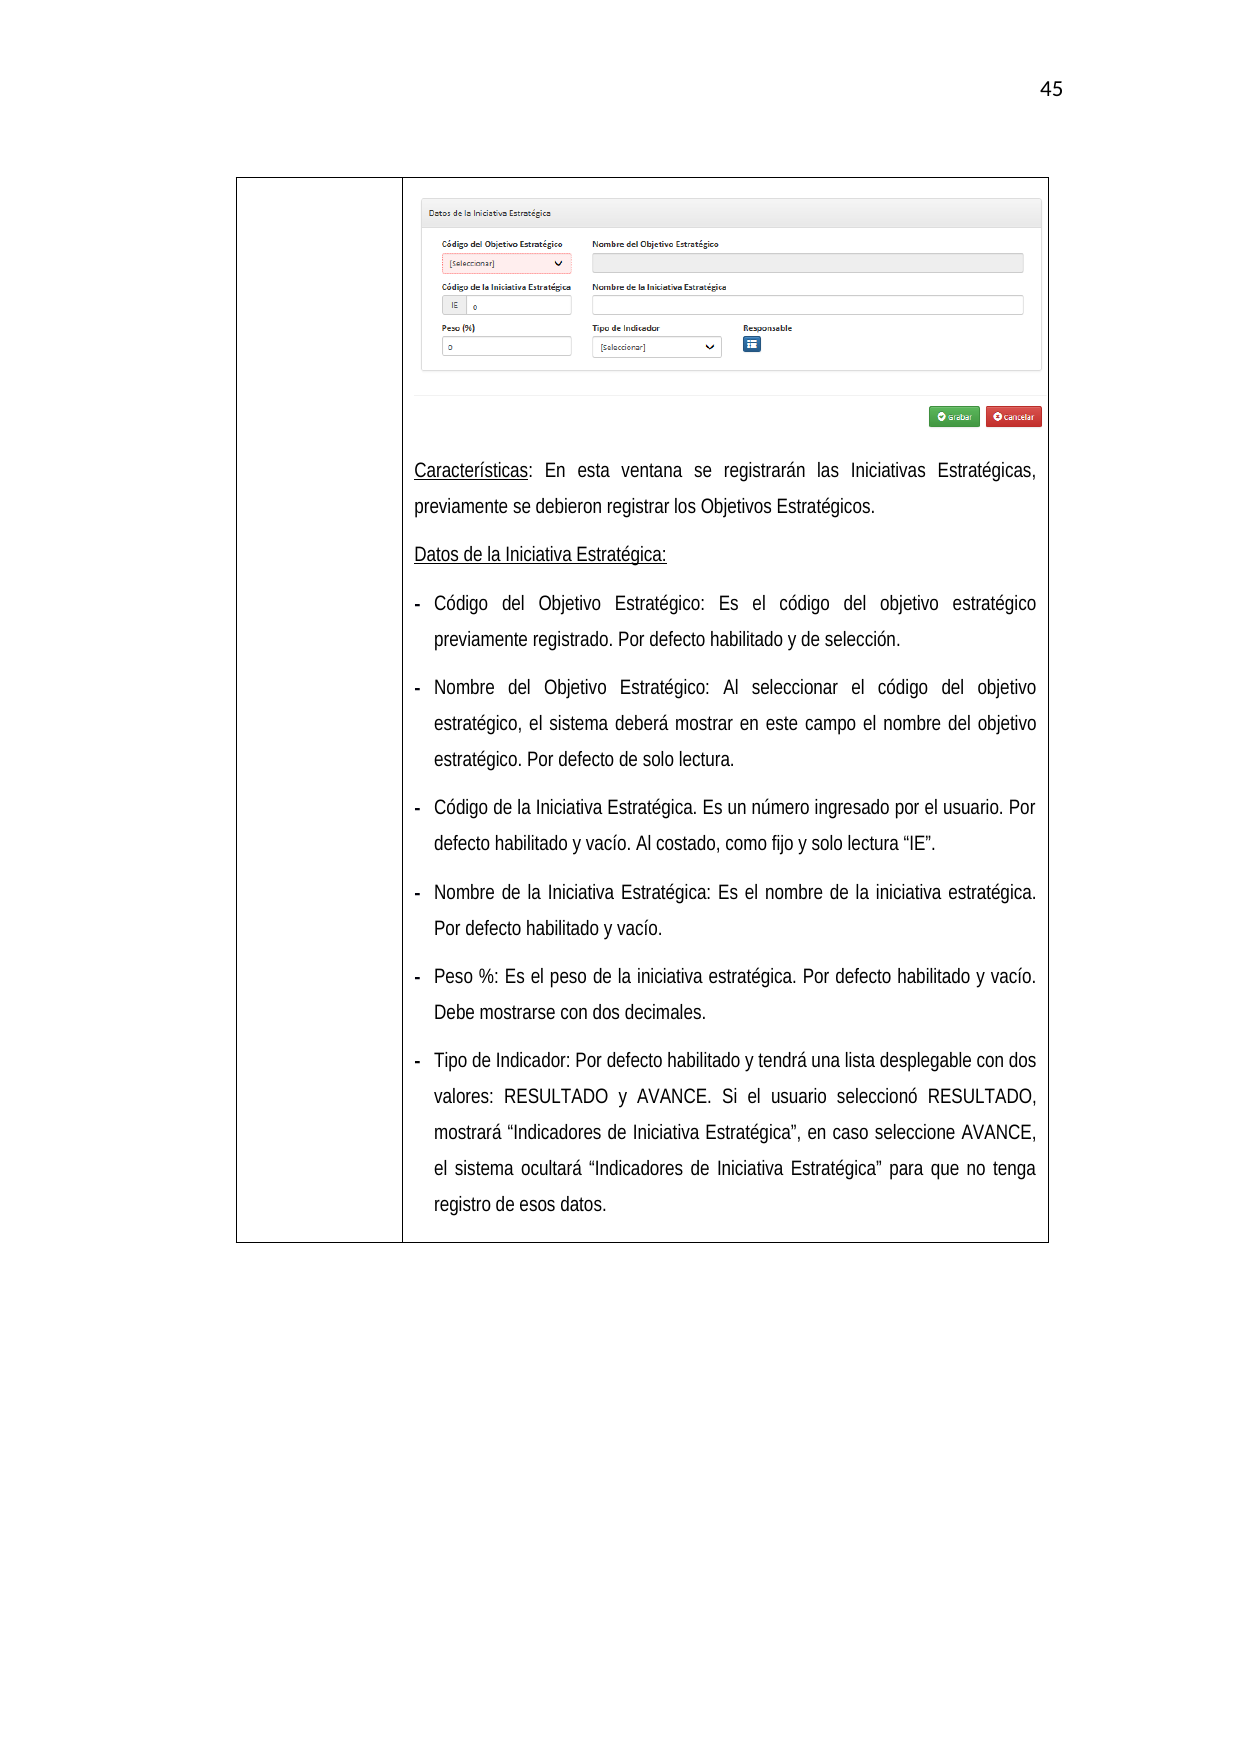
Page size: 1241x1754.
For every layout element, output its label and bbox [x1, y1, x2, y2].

table_cell [403, 178, 1048, 1242]
table_cell [237, 178, 402, 1242]
picture [414, 190, 1047, 433]
